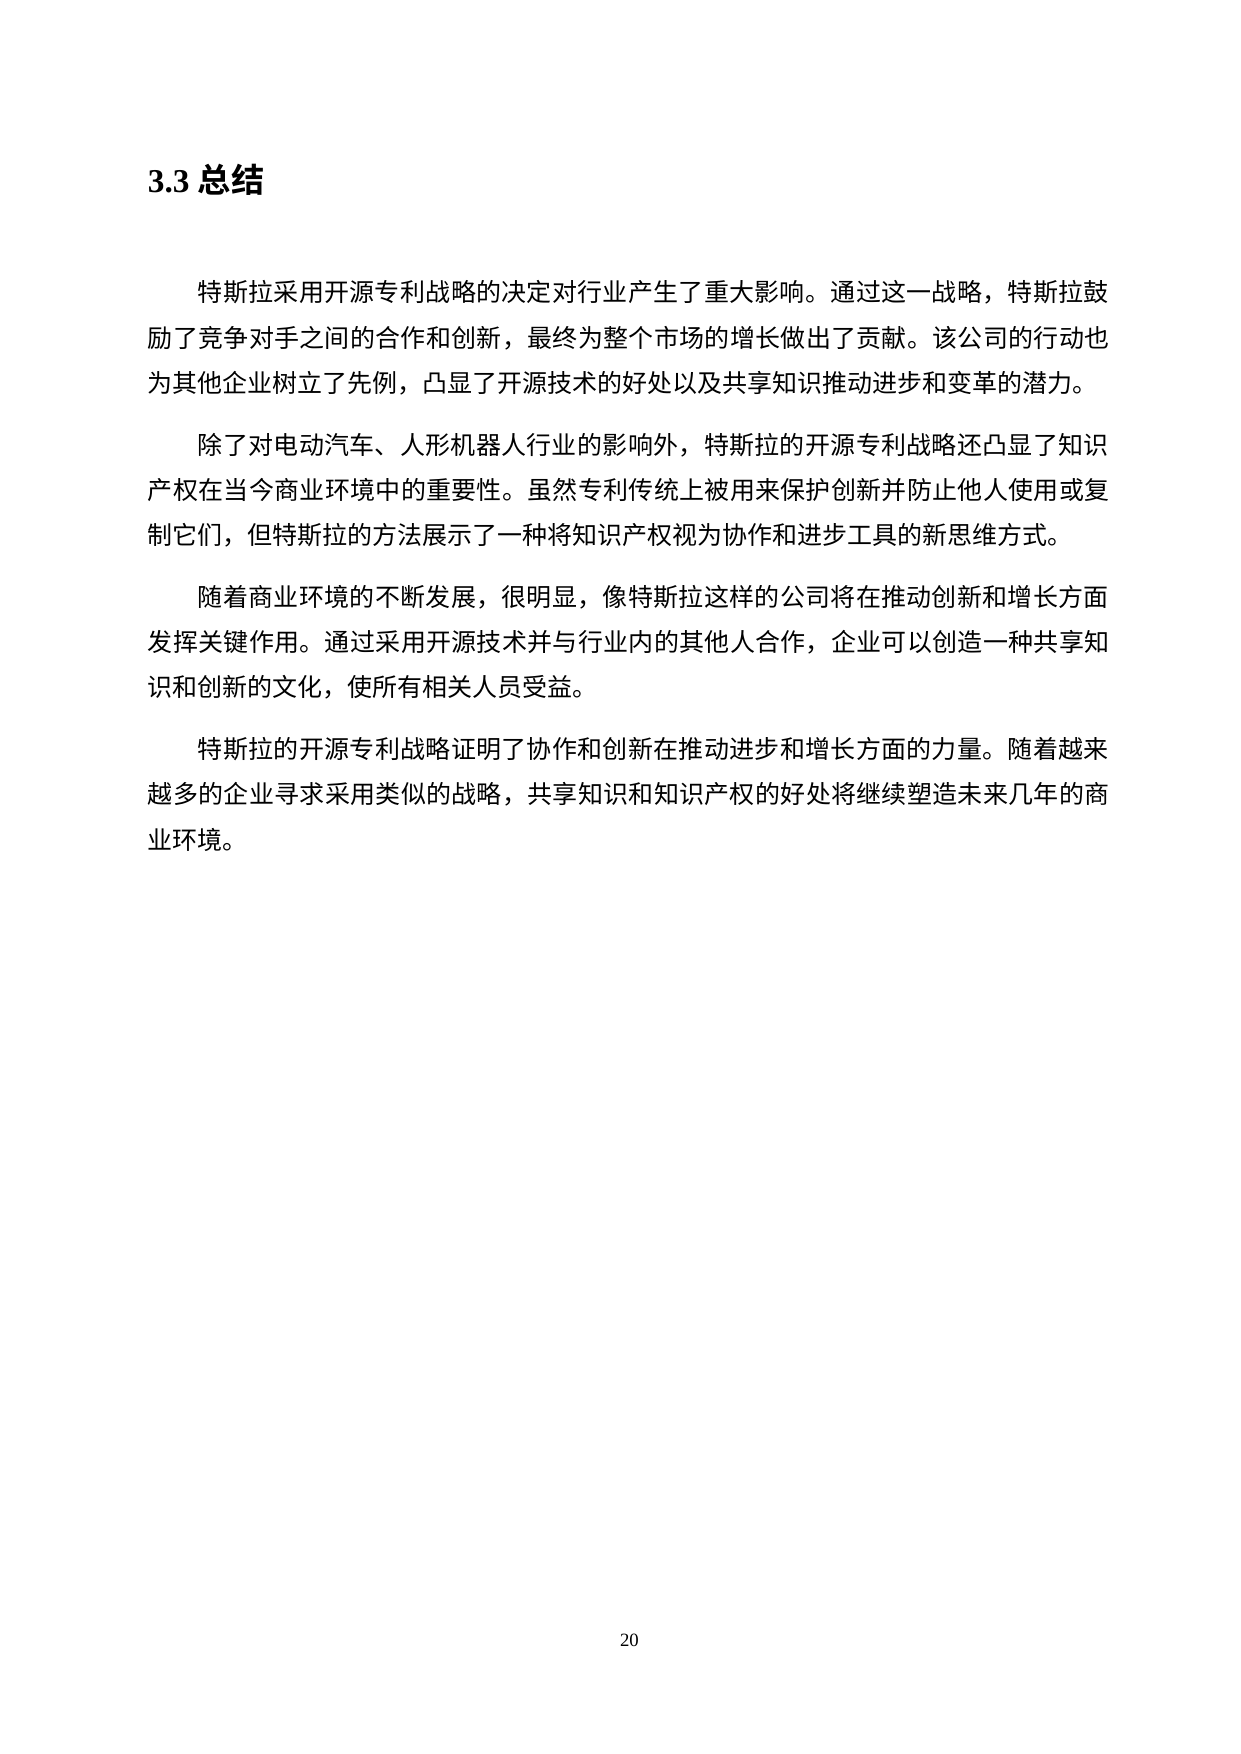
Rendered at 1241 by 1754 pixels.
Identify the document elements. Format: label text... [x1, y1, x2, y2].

text 特斯拉采用开源专利战略的决定对行业产生了重大影响。通过这一战略，特斯拉鼓励了竞争对手之间的合作和创新，最终为整个市场的增长做出了贡献。该公司的行动也为其他企业树立了先例，凸显了开源技术的好处以及共享知识推动进步和变革的潜力。 [148, 273, 1110, 400]
text 特斯拉的开源专利战略证明了协作和创新在推动进步和增长方面的力量。随着越来越多的企业寻求采用类似的战略，共享知识和知识产权的好处将继续塑造未来几年的商业环境。 [148, 729, 1110, 856]
subtitle 3.3 总结 [148, 146, 1110, 211]
text 除了对电动汽车、人形机器人行业的影响外，特斯拉的开源专利战略还凸显了知识产权在当今商业环境中的重要性。虽然专利传统上被用来保护创新并防止他人使用或复制它们，但特斯拉的方法展示了一种将知识产权视为协作和进步工具的新思维方式。 [148, 425, 1110, 552]
text 随着商业环境的不断发展，很明显，像特斯拉这样的公司将在推动创新和增长方面发挥关键作用。通过采用开源技术并与行业内的其他人合作，企业可以创造一种共享知识和创新的文化，使所有相关人员受益。 [148, 577, 1110, 704]
